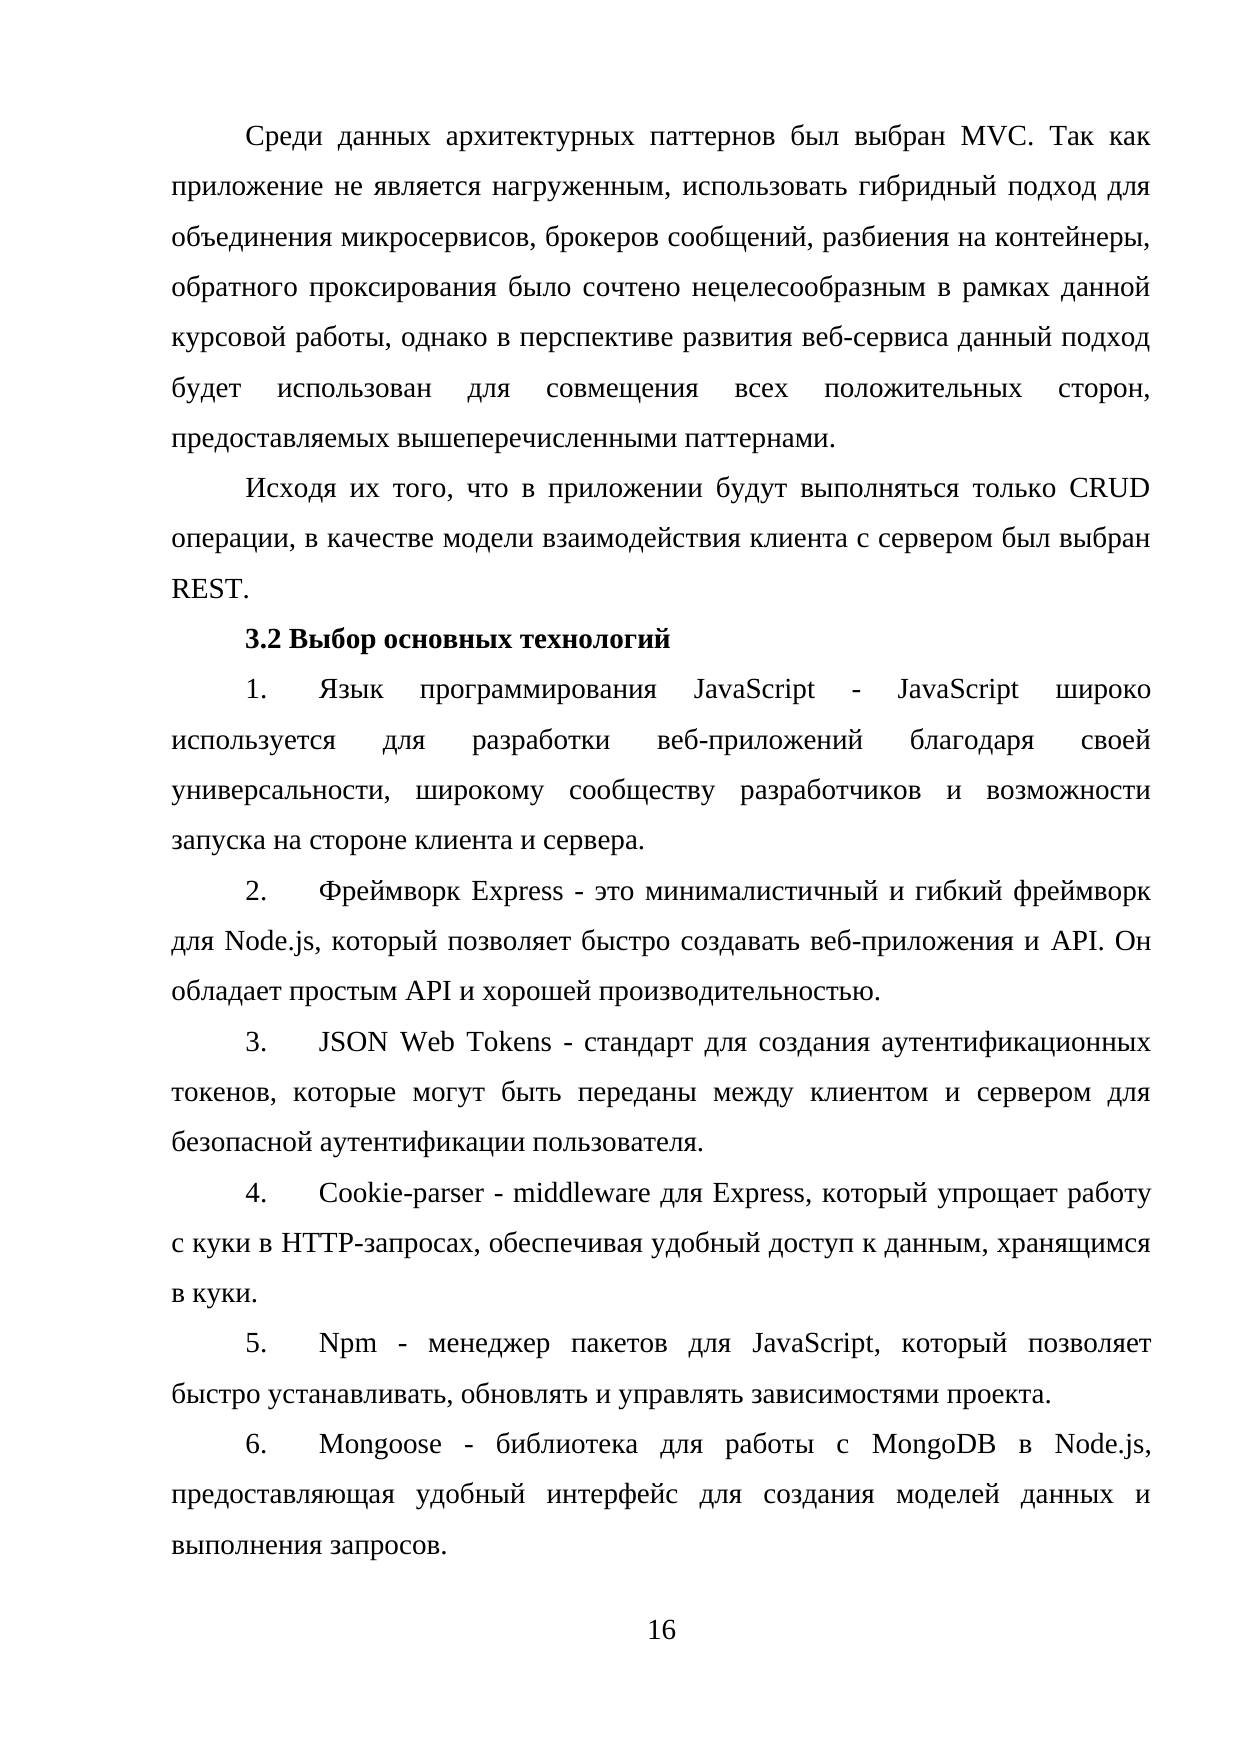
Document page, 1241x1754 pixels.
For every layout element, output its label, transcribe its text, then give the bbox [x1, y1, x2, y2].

list Язык программирования JavaScript - JavaScript широко используется для разработки веб-приложений благодаря своей универсальности, широкому сообществу разработчиков и возможности запуска на стороне клиента и сервера. [171, 672, 1152, 856]
subtitle 3.2 Выбор основных технологий [171, 621, 1152, 655]
list Фреймворк Express - это минималистичный и гибкий фреймворк для Node.js, который позволяет быстро создавать веб-приложения и API. Он обладает простым API и хорошей производительностью. [171, 873, 1152, 1007]
list Npm - менеджер пакетов для JavaScript, который позволяет быстро устанавливать, обновлять и управлять зависимостями проекта. [171, 1326, 1152, 1409]
text Среди данных архитектурных паттернов был выбран MVC. Так как приложение не является нагруженным, использовать гибридный подход для объединения микросервисов, брокеров сообщений, разбиения на контейнеры, обратного проксирования было сочтено нецелесообразным в рамках данной курсовой работы, однако в перспективе развития веб-сервиса данный подход будет использован для совмещения всех положительных сторон, предоставляемых вышеперечисленными паттернами. [171, 118, 1152, 453]
list JSON Web Tokens - стандарт для создания аутентификационных токенов, которые могут быть переданы между клиентом и сервером для безопасной аутентификации пользователя. [171, 1024, 1152, 1158]
text Исходя их того, что в приложении будут выполняться только CRUD операции, в качестве модели взаимодействия клиента с сервером был выбран REST. [171, 470, 1152, 604]
list Mongoose - библиотека для работы с MongoDB в Node.js, предоставляющая удобный интерфейс для создания моделей данных и выполнения запросов. [171, 1426, 1152, 1560]
list Cookie-parser - middleware для Express, который упрощает работу с куки в HTTP-запросах, обеспечивая удобный доступ к данным, хранящимся в куки. [171, 1175, 1152, 1309]
